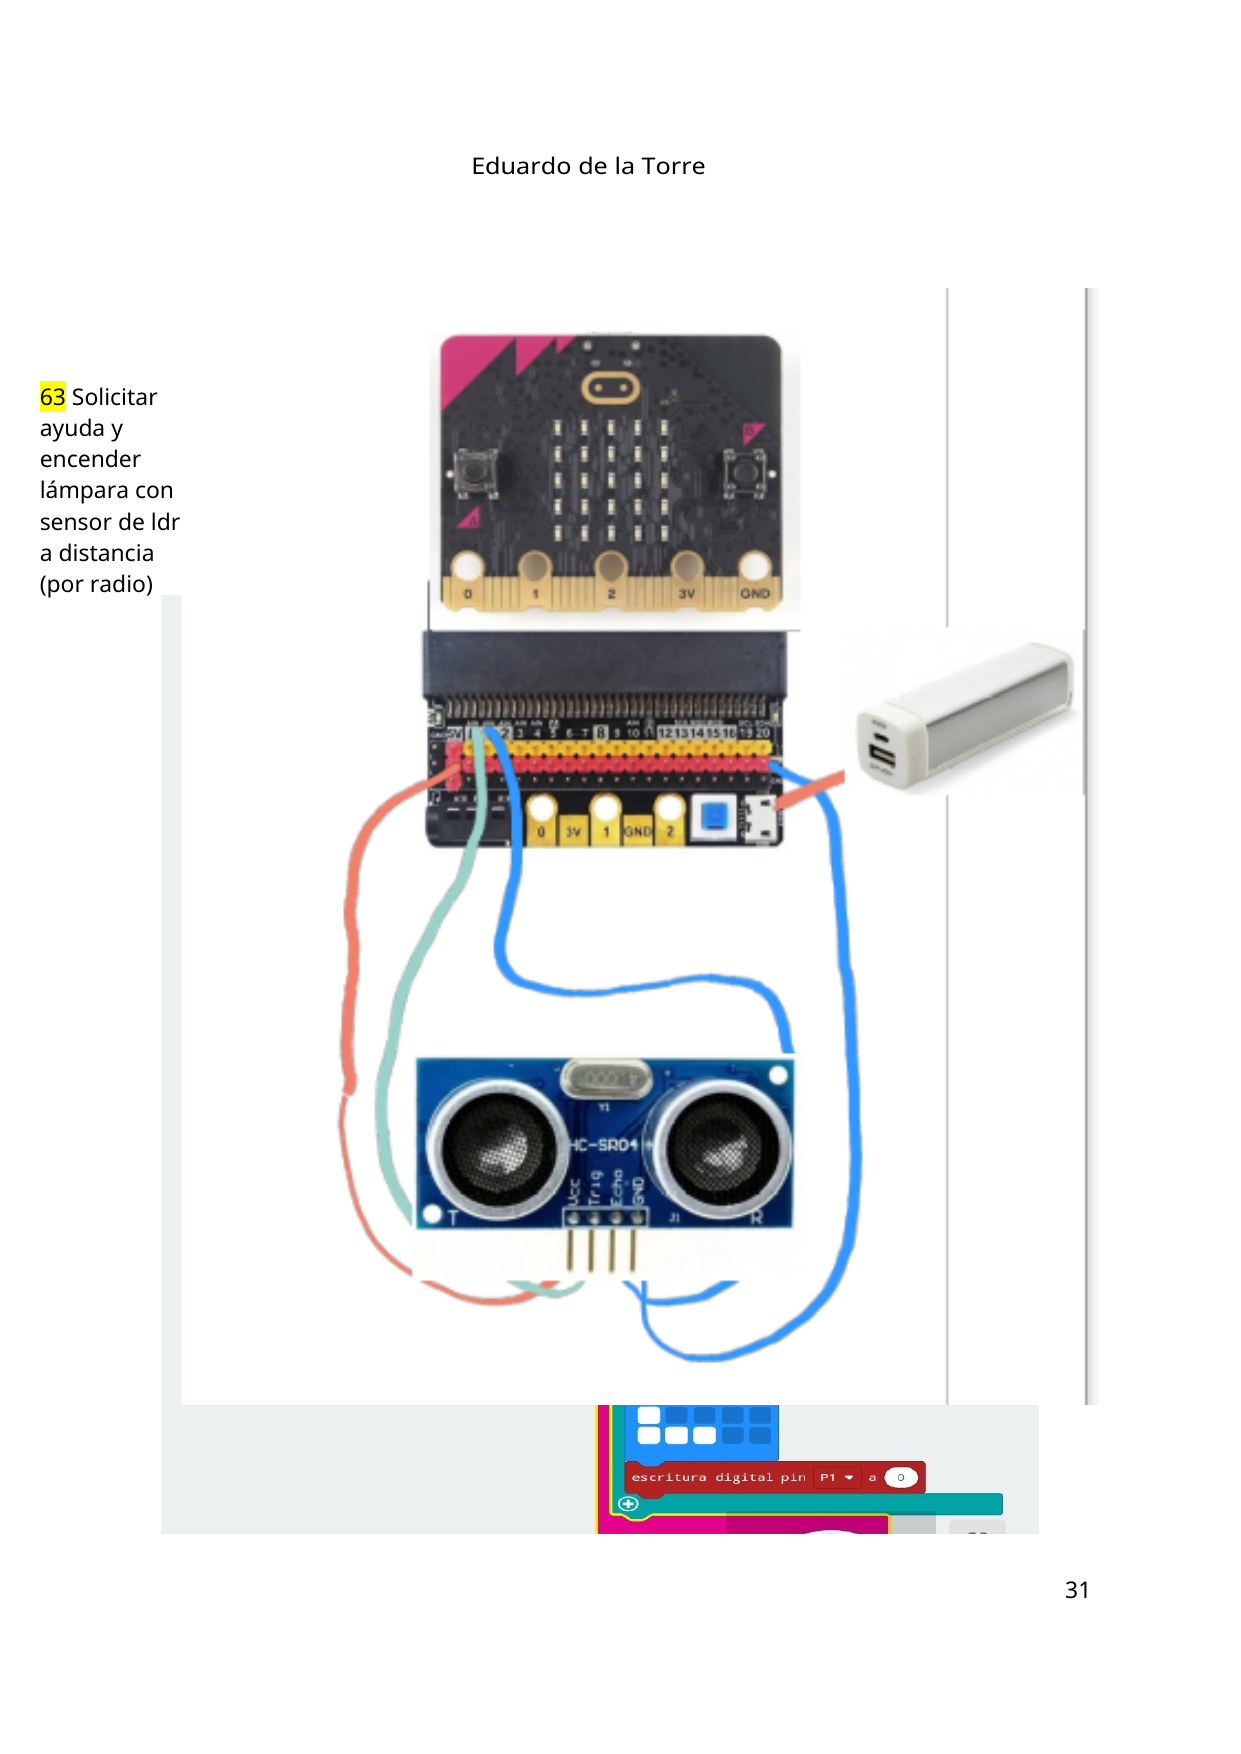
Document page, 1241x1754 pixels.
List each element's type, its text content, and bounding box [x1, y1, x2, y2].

text 63 Solicitar ayuda y encender lámpara con sensor de ldr a distancia (por radio) [39, 381, 181, 599]
picture [161, 288, 1099, 1534]
